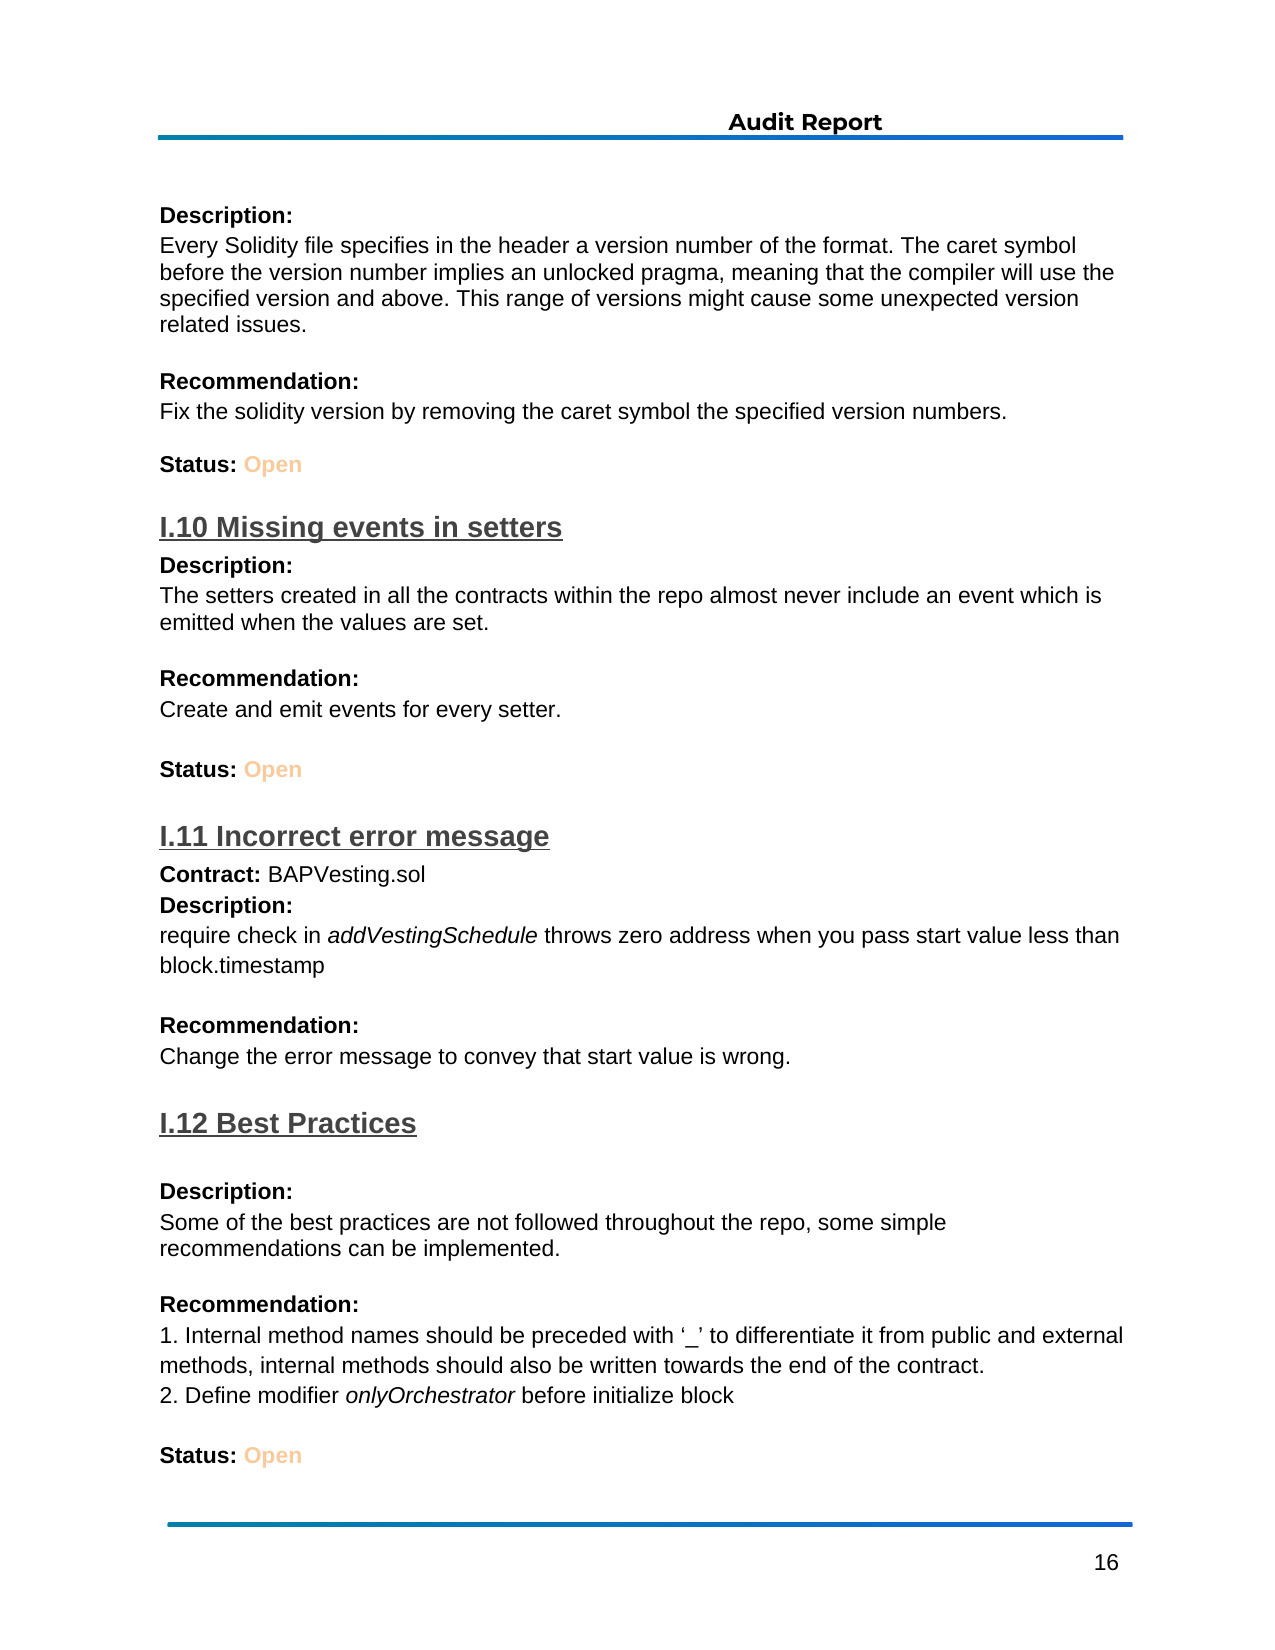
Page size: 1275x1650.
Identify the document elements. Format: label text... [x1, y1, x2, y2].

text Recommendation: 1. Internal method names should be preceded with ‘_’ to differentiate it from public and external methods, internal methods should also be written towards the end of the contract. [159, 1291, 1125, 1378]
text Description: [159, 552, 1125, 578]
text Some of the best practices are not followed throughout the repo, some simple recommendations can be implemented. [159, 1208, 1125, 1261]
text Description: [159, 1178, 1125, 1204]
text Description: [159, 202, 1125, 228]
text 2. Define modifier onlyOrchestrator before initialize block Status: Open [159, 1382, 1125, 1469]
text Recommendation: Create and emit events for every setter. Status: Open [159, 665, 1125, 782]
text Every Solidity file specifies in the header a version number of the format. The caret symbol before the version number implies an unlocked pragma, meaning that the compiler will use the specified version and above. This range of versions might cause some unexpected version related issues. [159, 232, 1125, 337]
text Contract: BAPVesting.sol [159, 861, 1125, 888]
text The setters created in all the contracts within the repo almost never include an event which is emitted when the values are set. [159, 582, 1125, 635]
picture [457, 135, 1124, 140]
text Fix the solidity version by removing the caret symbol the specified version numbers. Status: Open [159, 398, 1125, 477]
text Description: require check in addVestingSchedule throws zero address when you pass start value less than block.timestamp Recommendation: Change the error message to convey that start value is wrong. [159, 892, 1125, 1069]
picture [467, 1522, 1133, 1527]
subtitle I.11 Incorrect error message [159, 819, 1125, 853]
text Recommendation: [159, 368, 1125, 394]
subtitle I.10 Missing events in setters [159, 510, 1125, 544]
subtitle I.12 Best Practices [159, 1106, 1125, 1140]
